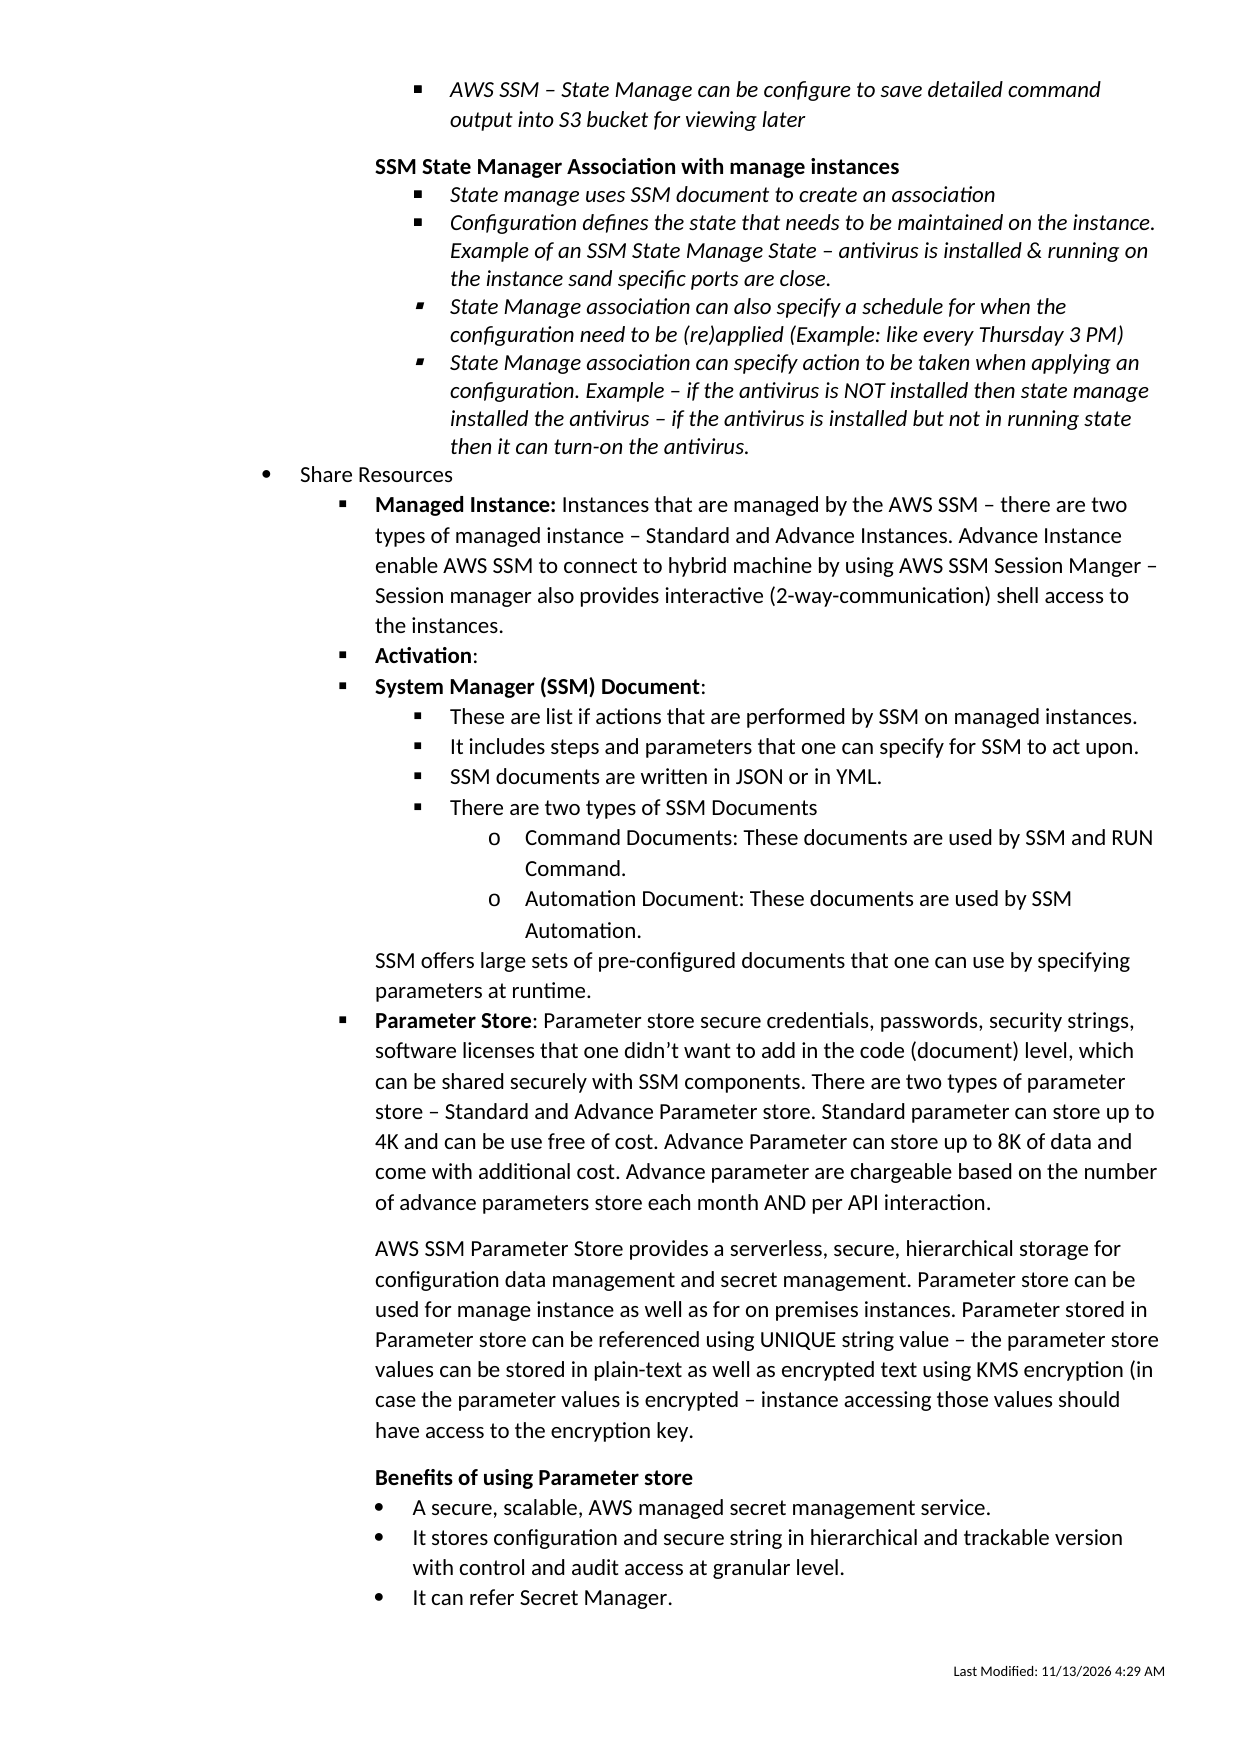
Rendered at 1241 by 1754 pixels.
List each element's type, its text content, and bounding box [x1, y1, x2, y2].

text Benefits of using Parameter store [375, 1463, 1165, 1491]
list State Manage association can specify action to be taken when applying an configuration. Example – if the antivirus is NOT installed then state manage installed the antivirus – if the antivirus is installed but not in running state then it can turn-on the antivirus. [412, 348, 1165, 460]
text AWS SSM Parameter Store provides a serverless, secure, hierarchical storage for configuration data management and secret management. Parameter store can be used for manage instance as well as for on premises instances. Parameter stored in Parameter store can be referenced using UNIQUE string value – the parameter store values can be stored in plain-text as well as encrypted text using KMS encryption (in case the parameter values is encrypted – instance accessing those values should have access to the encryption key. [375, 1234, 1165, 1444]
list A secure, scalable, AWS managed secret management service. [375, 1493, 1165, 1521]
list These are list if actions that are performed by SSM on managed instances. [412, 702, 1165, 730]
list It can refer Secret Manager. [375, 1583, 1165, 1611]
list Command Documents: These documents are used by SSM and RUN Command. [487, 823, 1165, 882]
list Share Resources [262, 460, 1165, 488]
list It includes steps and parameters that one can specify for SSM to act upon. [412, 732, 1165, 760]
list There are two types of SSM Documents [412, 793, 1165, 821]
list System Manager (SSM) Document: [337, 672, 1165, 700]
text SSM State Manager Association with manage instances [375, 152, 1165, 180]
list Configuration defines the state that needs to be maintained on the instance. Example of an SSM State Manage State – antivirus is installed & running on the instance sand specific ports are close. [412, 208, 1165, 292]
list Parameter Store: Parameter store secure credentials, passwords, security strings, software licenses that one didn’t want to add in the code (document) level, which can be shared securely with SSM components. There are two types of parameter store – Standard and Advance Parameter store. Standard parameter can store up to 4K and can be use free of cost. Advance Parameter can store up to 8K of data and come with additional cost. Advance parameter are chargeable based on the number of advance parameters store each month AND per API interaction. [337, 1006, 1165, 1216]
list SSM documents are written in JSON or in YML. [412, 762, 1165, 790]
list State manage uses SSM document to create an association [412, 180, 1165, 208]
list Automation Document: These documents are used by SSM Automation. [487, 884, 1165, 944]
list Activation: [337, 642, 1165, 669]
list It stores configuration and secure string in hierarchical and trackable version with control and audit access at granular level. [375, 1523, 1165, 1581]
list State Manage association can also specify a schedule for when the configuration need to be (re)applied (Example: like every Thursday 3 PM) [412, 292, 1165, 348]
list SSM offers large sets of pre-configured documents that one can use by specifying parameters at runtime. [375, 946, 1165, 1004]
list AWS SSM – State Manage can be configure to save detailed command output into S3 bucket for viewing later [412, 75, 1165, 133]
list Managed Instance: Instances that are managed by the AWS SSM – there are two types of managed instance – Standard and Advance Instances. Advance Instance enable AWS SSM to connect to hybrid machine by using AWS SSM Session Manger – Session manager also provides interactive (2-way-communication) shell access to the instances. [337, 491, 1165, 639]
